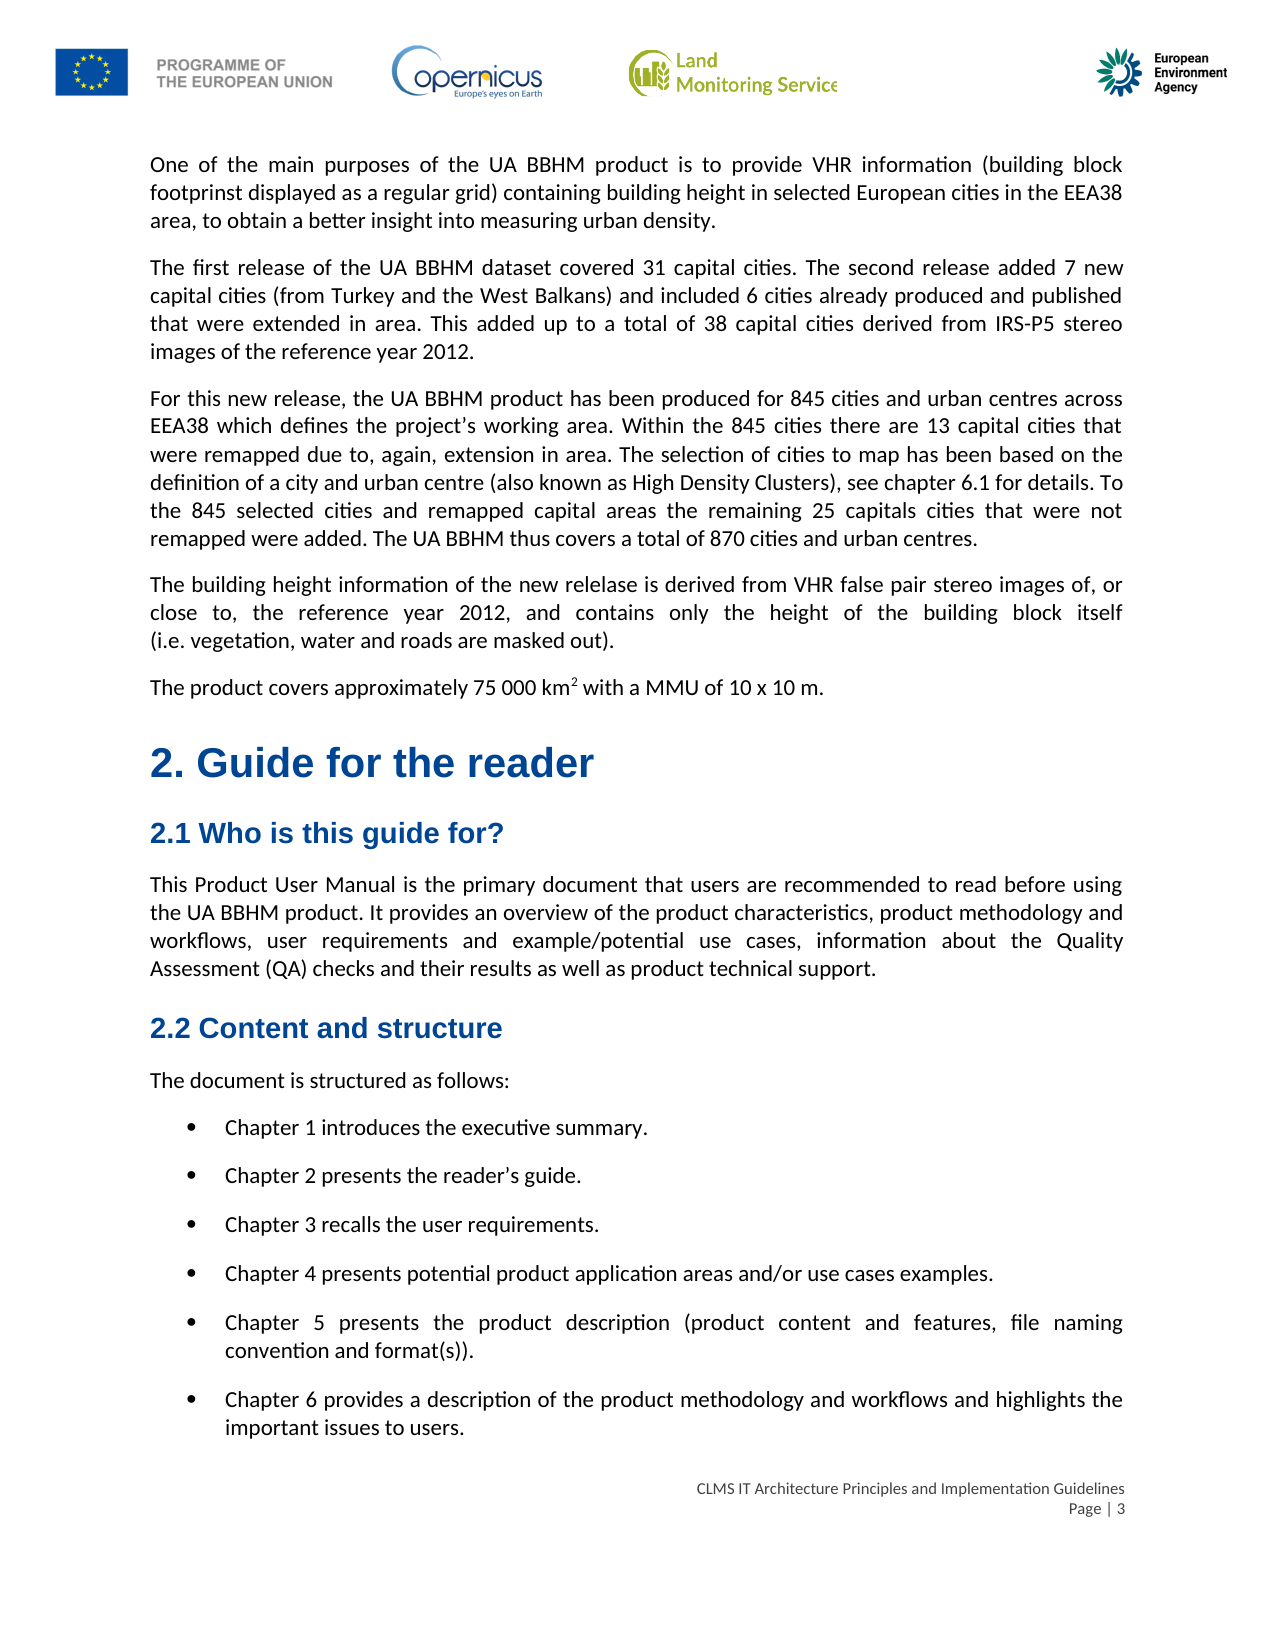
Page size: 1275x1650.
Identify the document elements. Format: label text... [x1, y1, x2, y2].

list Chapter 2 presents the reader’s guide. [187, 1162, 1125, 1189]
subtitle 2.2 Content and structure [150, 1012, 1125, 1045]
text One of the main purposes of the UA BBHM product is to provide VHR information (building block footprinst displayed as a regular grid) containing building height in selected European cities in the EEA38 area, to obtain a better insight into measuring urban density. [150, 150, 1125, 234]
picture [628, 50, 837, 97]
picture [371, 15, 560, 130]
subtitle 2.1 Who is this guide for? [150, 816, 1125, 849]
text The first release of the UA BBHM dataset covered 31 capital cities. The second release added 7 new capital cities (from Turkey and the West Balkans) and included 6 cities already produced and published that were extended in area. This added up to a total of 38 capital cities derived from IRS-P5 stereo images of the reference year 2012. [150, 253, 1125, 365]
list Chapter 3 recalls the user requirements. [187, 1210, 1125, 1238]
list Chapter 4 presents potential product application areas and/or use cases examples. [187, 1259, 1125, 1287]
subtitle 2. Guide for the reader [150, 739, 1125, 787]
text The building height information of the new relelase is derived from VHR false pair stereo images of, or close to, the reference year 2012, and contains only the height of the building block itself (i.e. vegetation, water and roads are masked out). [150, 571, 1125, 654]
list Chapter 5 presents the product description (product content and features, file naming convention and format(s)). [187, 1308, 1125, 1364]
picture [1094, 46, 1228, 97]
text This Product User Manual is the primary document that users are recommended to read before using the UA BBHM product. It provides an overview of the product characteristics, product methodology and workflows, user requirements and example/potential use cases, information about the Quality Assessment (QA) checks and their results as well as product technical support. [150, 870, 1125, 982]
list Chapter 1 introduces the executive summary. [187, 1113, 1125, 1141]
text The document is structured as follows: [150, 1066, 1125, 1094]
text For this new release, the UA BBHM product has been produced for 845 cities and urban centres across EEA38 which defines the project’s working area. Within the 845 cities there are 13 capital cities that were remapped due to, again, extension in area. The selection of cities to map has been based on the definition of a city and urban centre (also known as High Density Clusters), see chapter 6.1 for details. To the 845 selected cities and remapped capital areas the remaining 25 capitals cities that were not remapped were added. The UA BBHM thus covers a total of 870 cities and urban centres. [150, 384, 1125, 552]
text The product covers approximately 75 000 km2 with a MMU of 10 x 10 m. [150, 673, 1125, 701]
picture [29, 21, 351, 124]
list Chapter 6 provides a description of the product methodology and workflows and highlights the important issues to users. [187, 1385, 1125, 1441]
